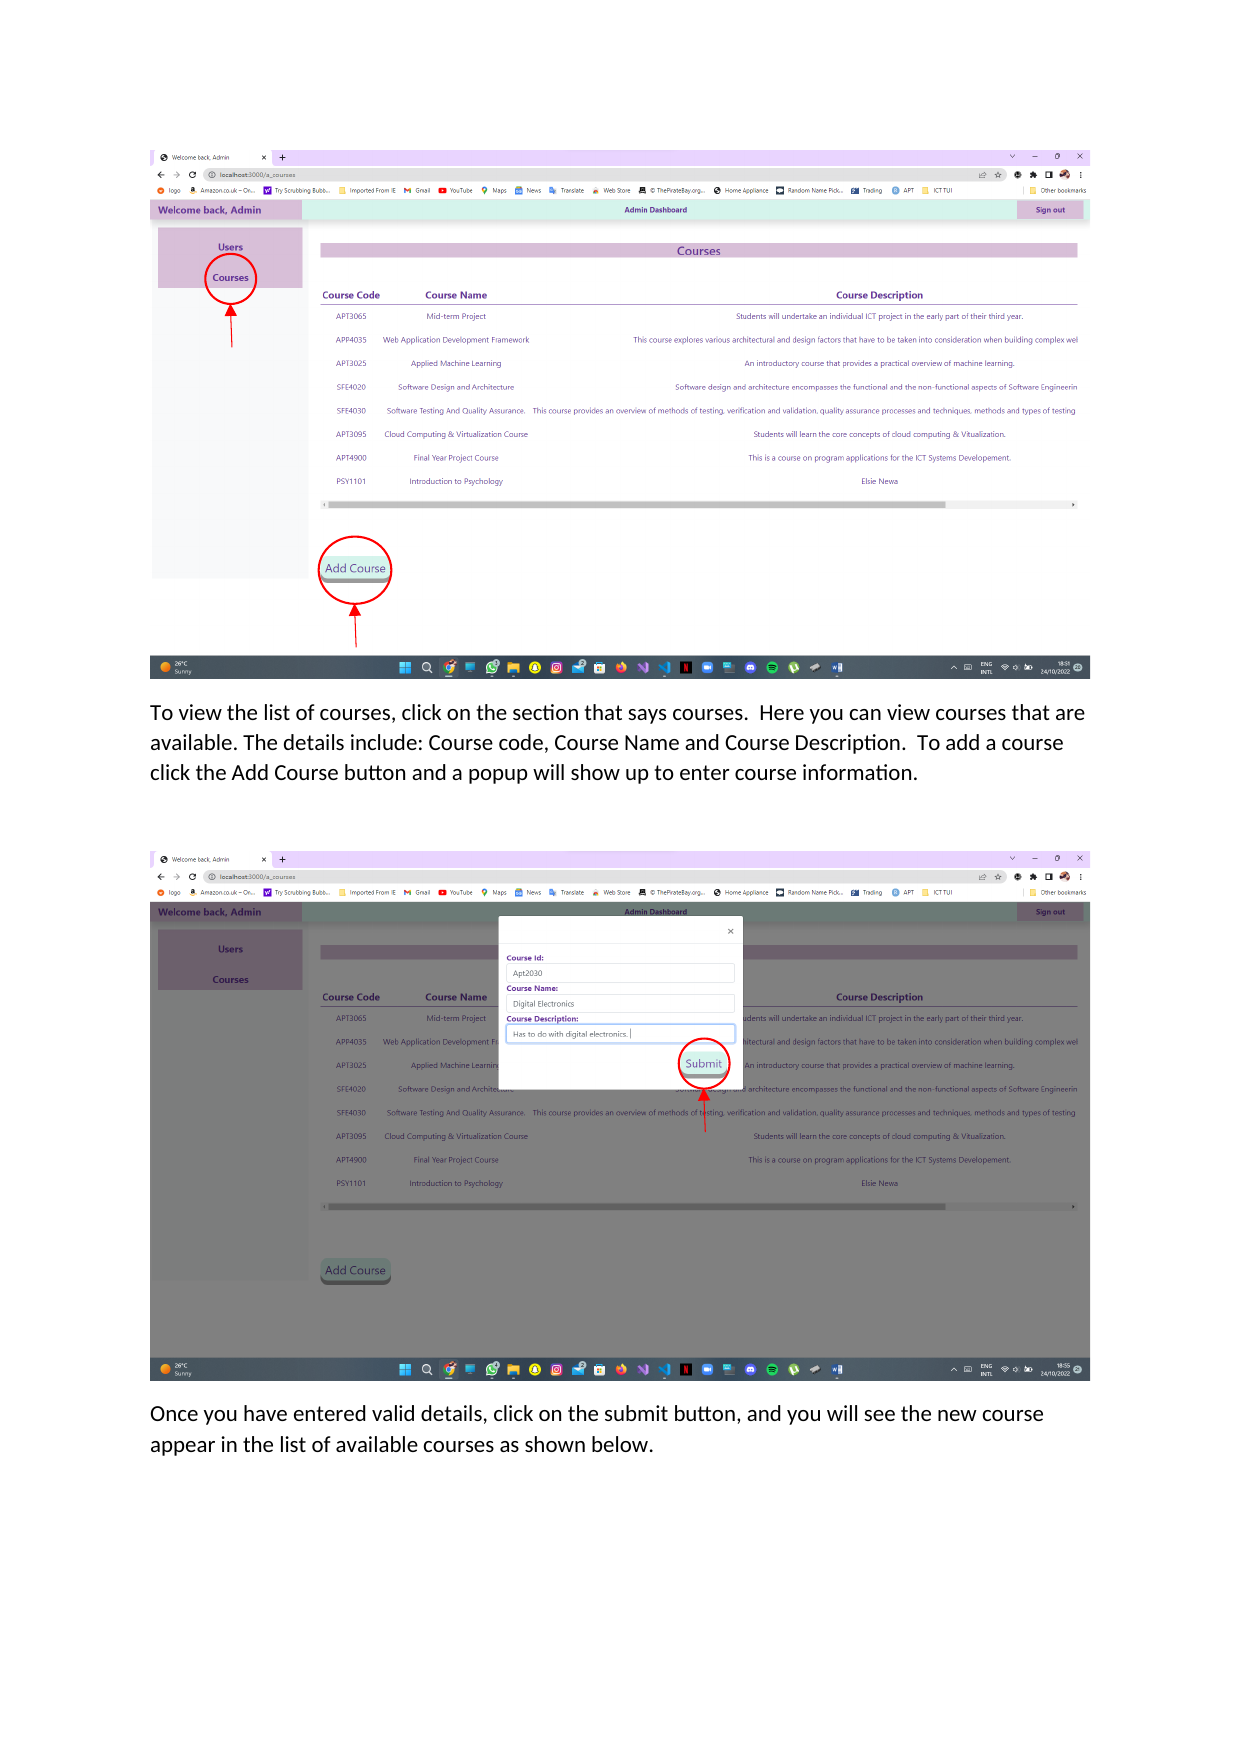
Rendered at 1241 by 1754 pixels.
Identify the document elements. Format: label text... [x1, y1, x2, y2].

text To view the list of courses, click on the section that says courses. Here you can view courses that are available. The details include: Course code, Course Name and Course Description. To add a course click the Add Course button and a popup will show up to enter course information. [150, 698, 1090, 786]
picture [150, 150, 1091, 679]
text Once you have entered valid details, click on the submit button, and you will see the new course appear in the list of available courses as shown below. [150, 1399, 1090, 1458]
picture [150, 851, 1091, 1381]
